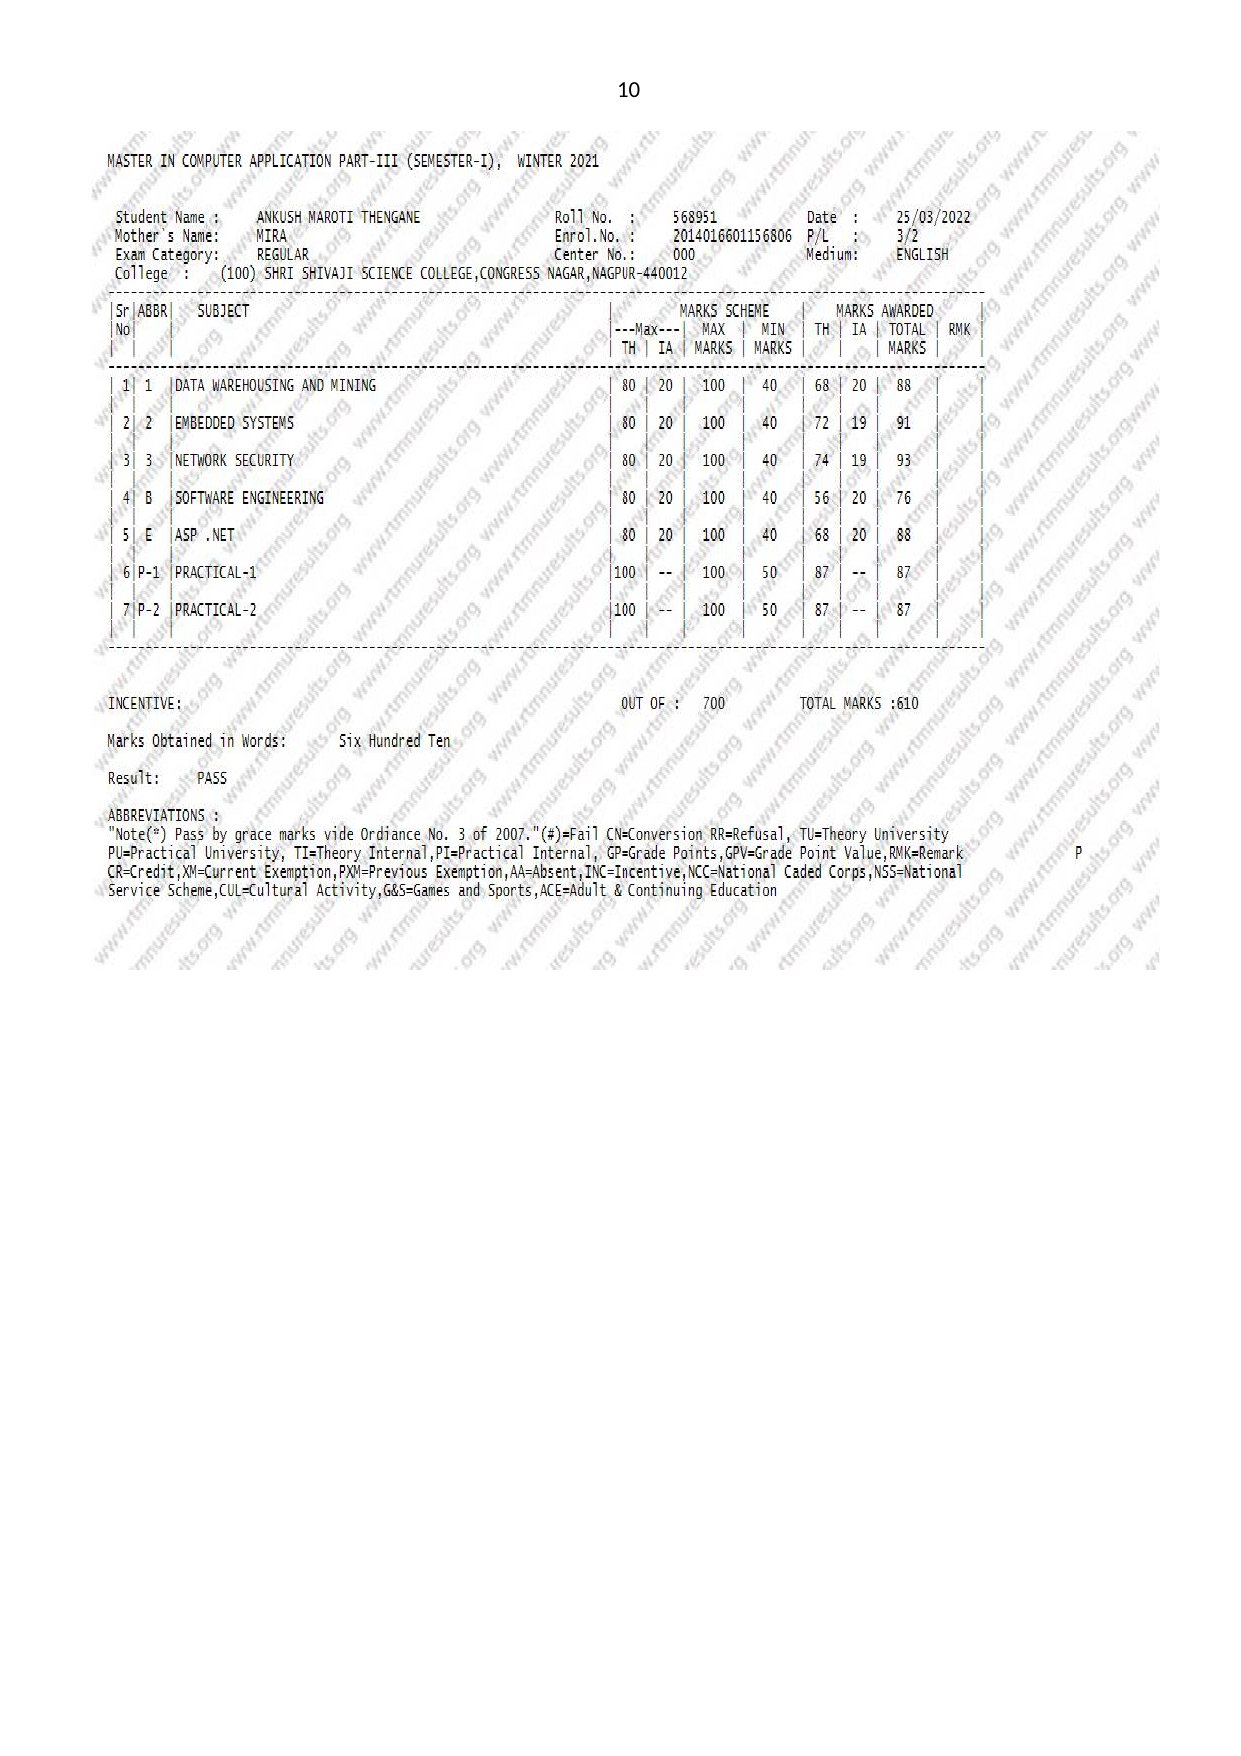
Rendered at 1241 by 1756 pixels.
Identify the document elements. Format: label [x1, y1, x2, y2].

picture [91, 131, 1160, 970]
